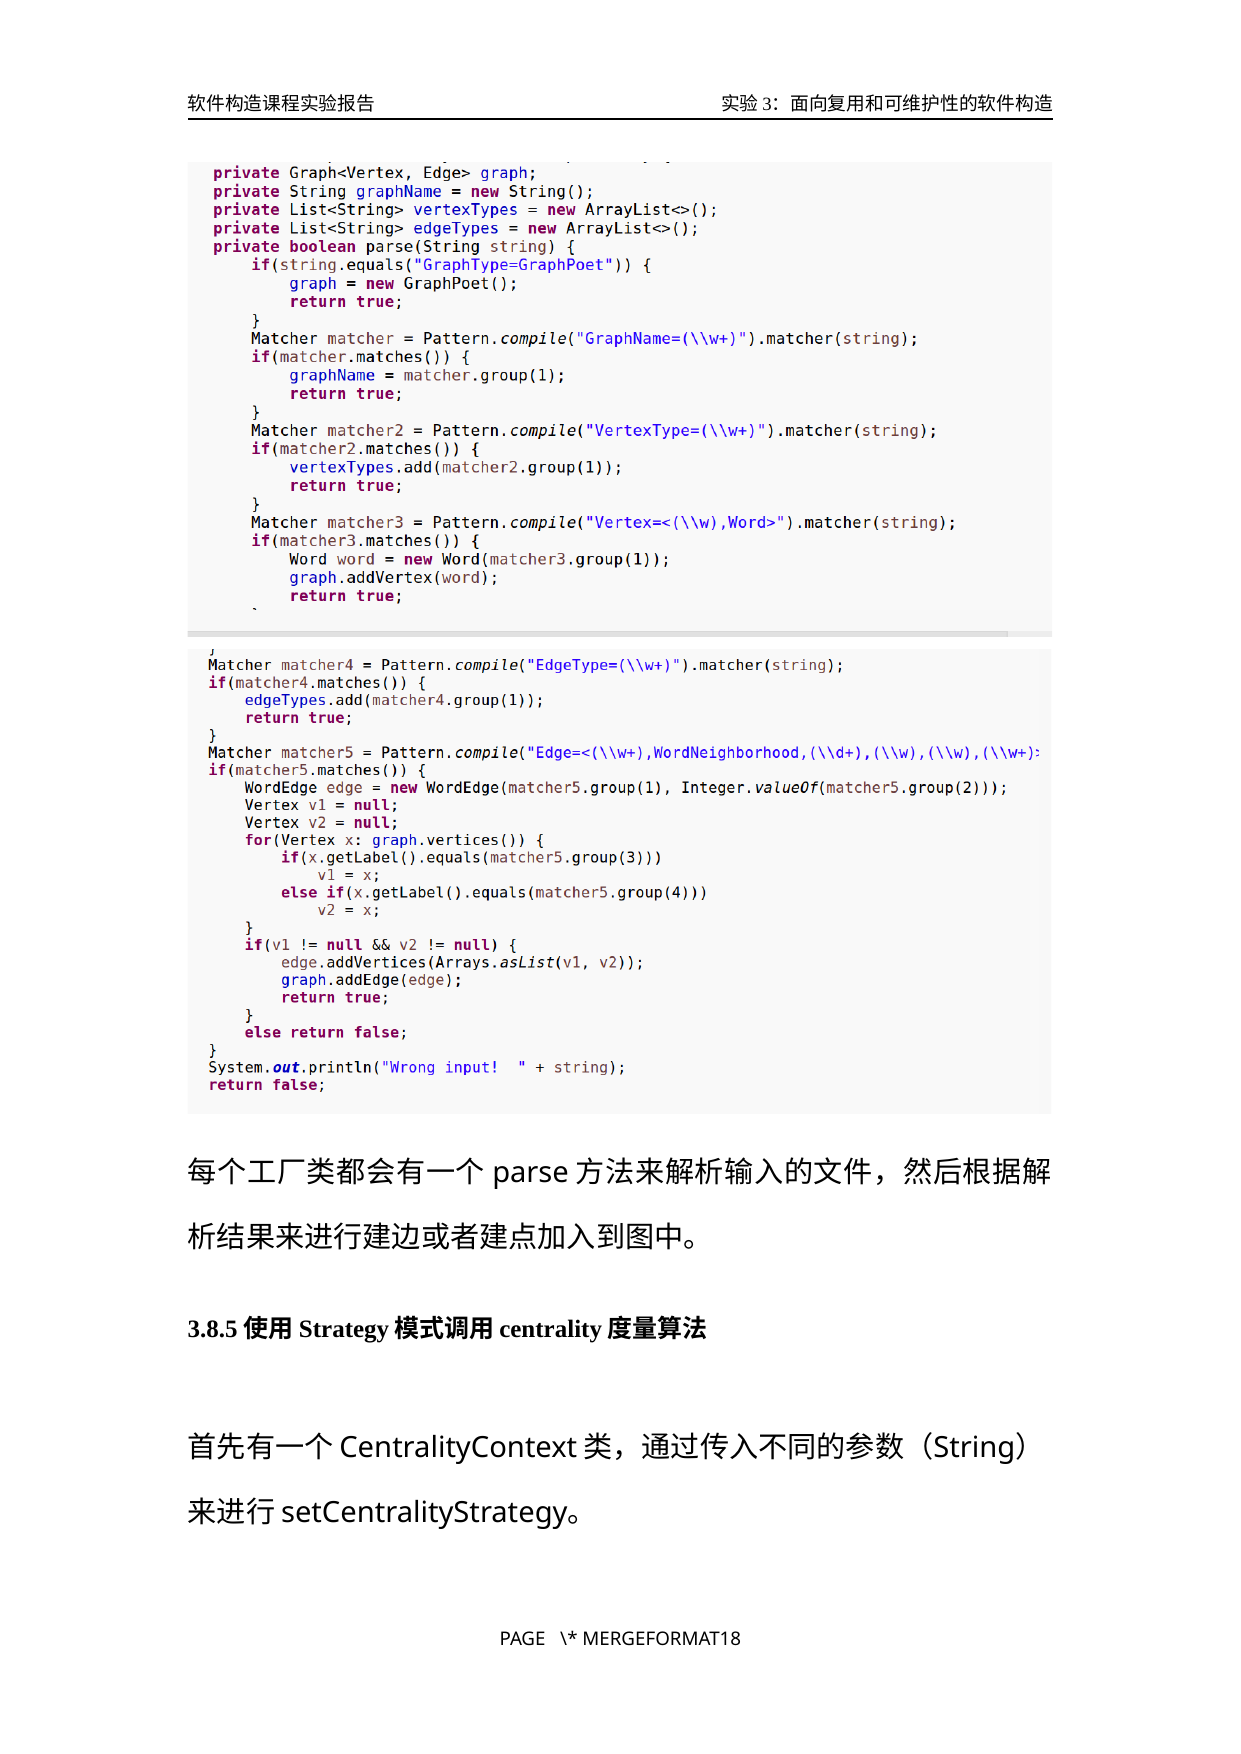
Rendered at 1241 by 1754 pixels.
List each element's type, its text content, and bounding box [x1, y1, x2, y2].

text 首先有一个CentralityContext类，通过传入不同的参数（String） [187, 1413, 1053, 1478]
text 来进行setCentralityStrategy。 [187, 1478, 1053, 1543]
text 每个工厂类都会有一个parse方法来解析输入的文件，然后根据解析结果来进行建边或者建点加入到图中。 [187, 1137, 1053, 1267]
picture [187, 162, 1053, 637]
picture [187, 649, 1052, 1114]
subtitle 使用Strategy模式调用centrality度量算法 [187, 1294, 1053, 1359]
